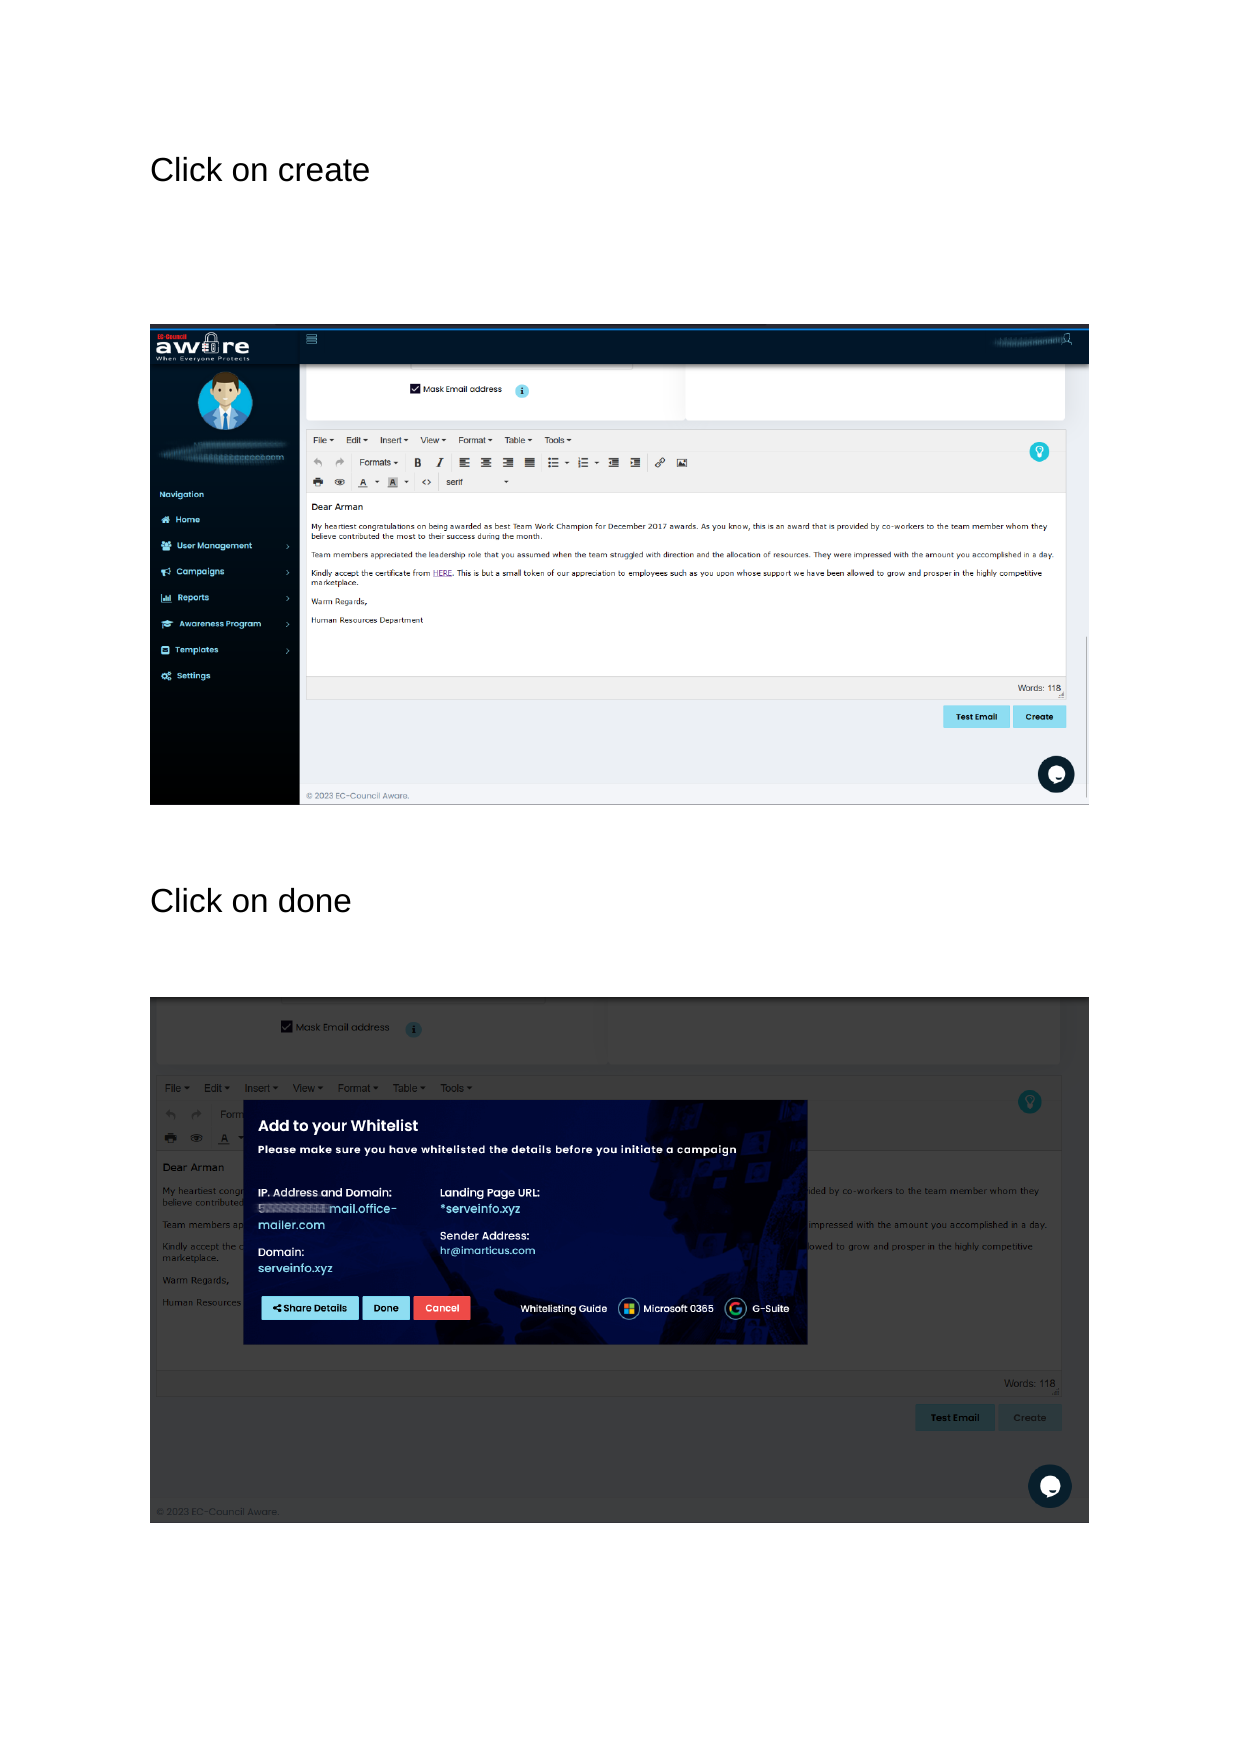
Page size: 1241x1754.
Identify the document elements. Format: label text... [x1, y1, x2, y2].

text Click on create [150, 150, 1090, 188]
picture [150, 324, 1089, 805]
picture [150, 997, 1089, 1523]
text Click on done [150, 881, 1090, 920]
